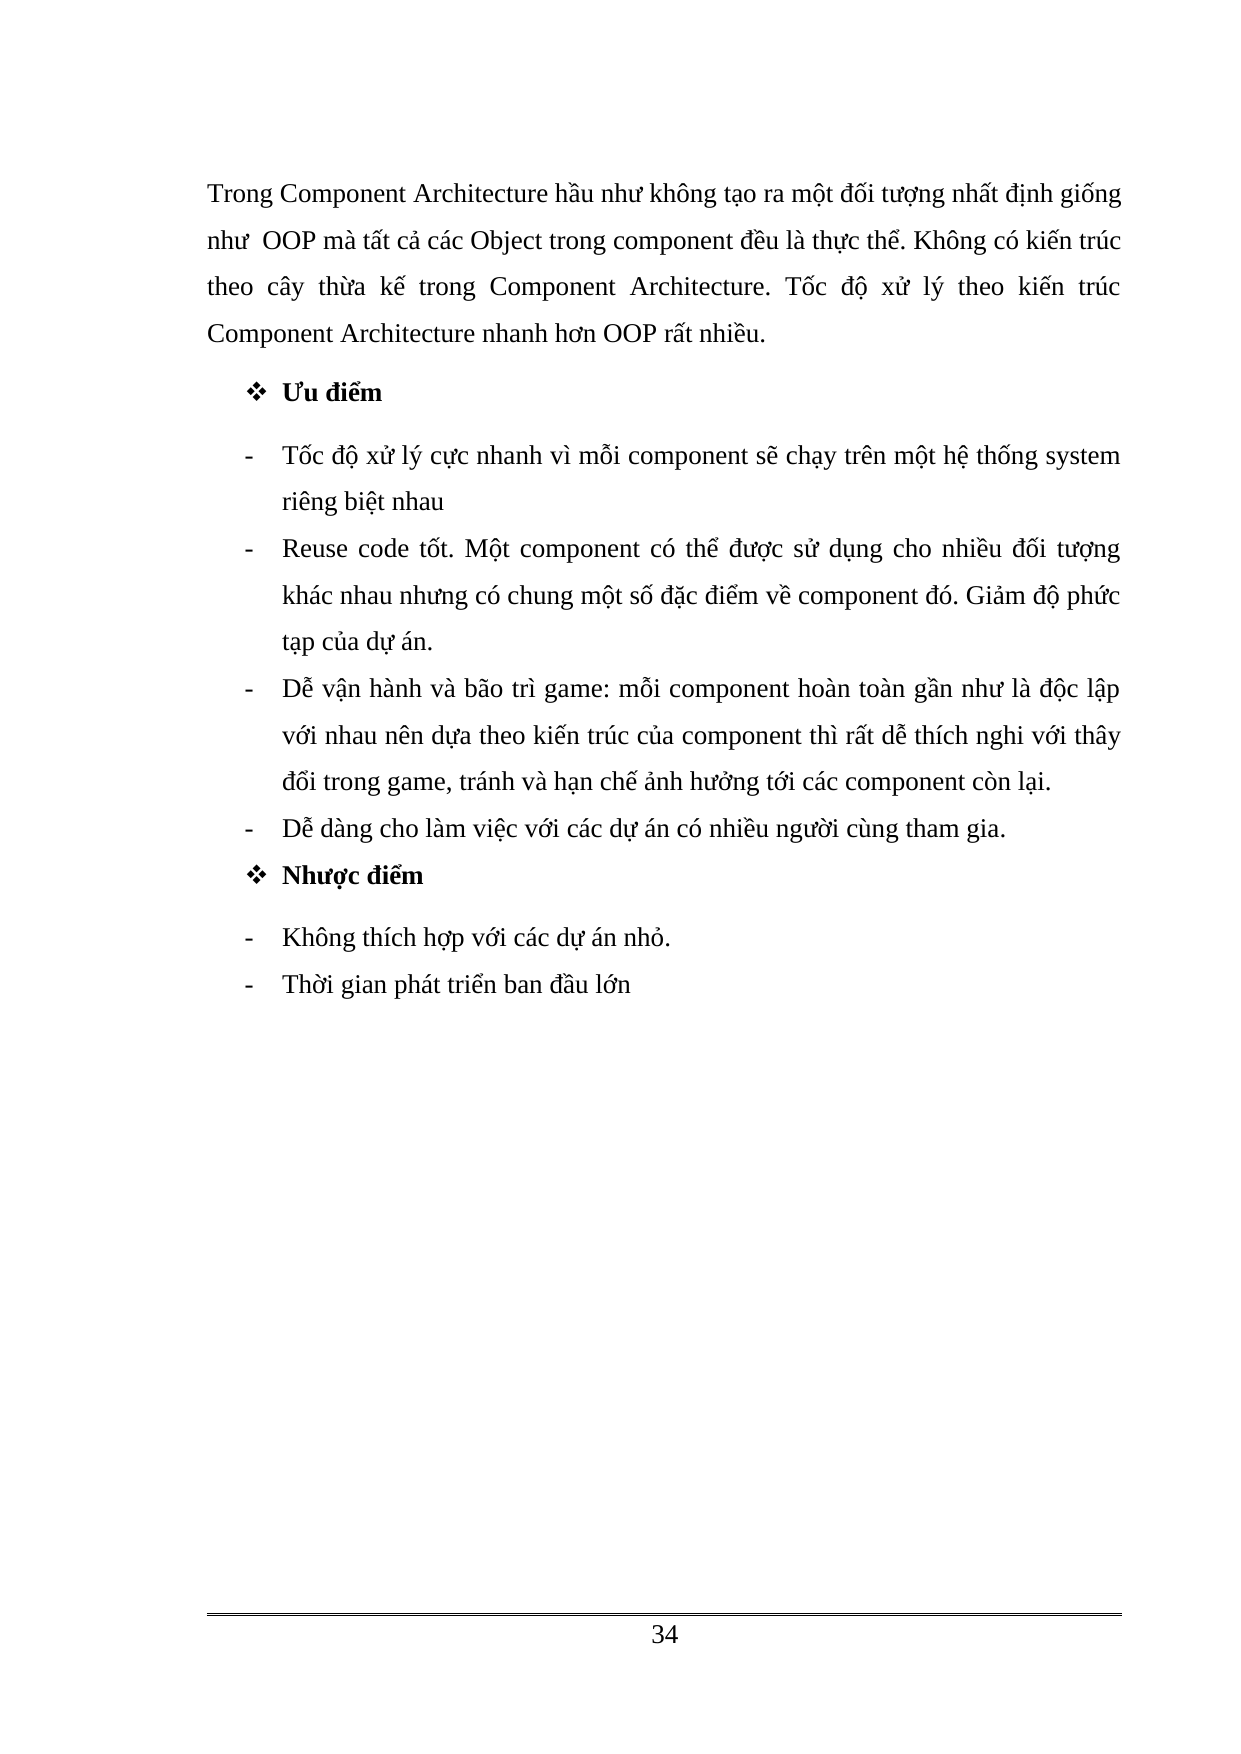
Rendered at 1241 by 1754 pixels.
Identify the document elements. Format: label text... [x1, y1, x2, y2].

list Reuse code tốt. Một component có thể được sử dụng cho nhiều đối tượng khác nhau nhưng có chung một số đặc điểm về component đó. Giảm độ phức tạp của dự án. [244, 532, 1122, 657]
list Tốc độ xử lý cực nhanh vì mỗi component sẽ chạy trên một hệ thống system riêng biệt nhau [244, 439, 1122, 517]
list Nhược điểm [244, 859, 1122, 890]
list Không thích hợp với các dự án nhỏ. [244, 921, 1122, 952]
text Trong Component Architecture hầu như không tạo ra một đối tượng nhất định giống như OOP mà tất cả các Object trong component đều là thực thể. Không có kiến trúc theo cây thừa kế trong Component Architecture. Tốc độ xử lý theo kiến trúc Component Architecture nhanh hơn OOP rất nhiều. [207, 177, 1122, 348]
list Ưu điểm [244, 376, 1122, 408]
list Dễ vận hành và bão trì game: mỗi component hoàn toàn gần như là độc lập với nhau nên dựa theo kiến trúc của component thì rất dễ thích nghi với thây đổi trong game, tránh và hạn chế ảnh hưởng tới các component còn lại. [244, 672, 1122, 797]
list Thời gian phát triển ban đầu lớn [244, 968, 1122, 999]
list Dễ dàng cho làm việc với các dự án có nhiều người cùng tham gia. [244, 812, 1122, 843]
